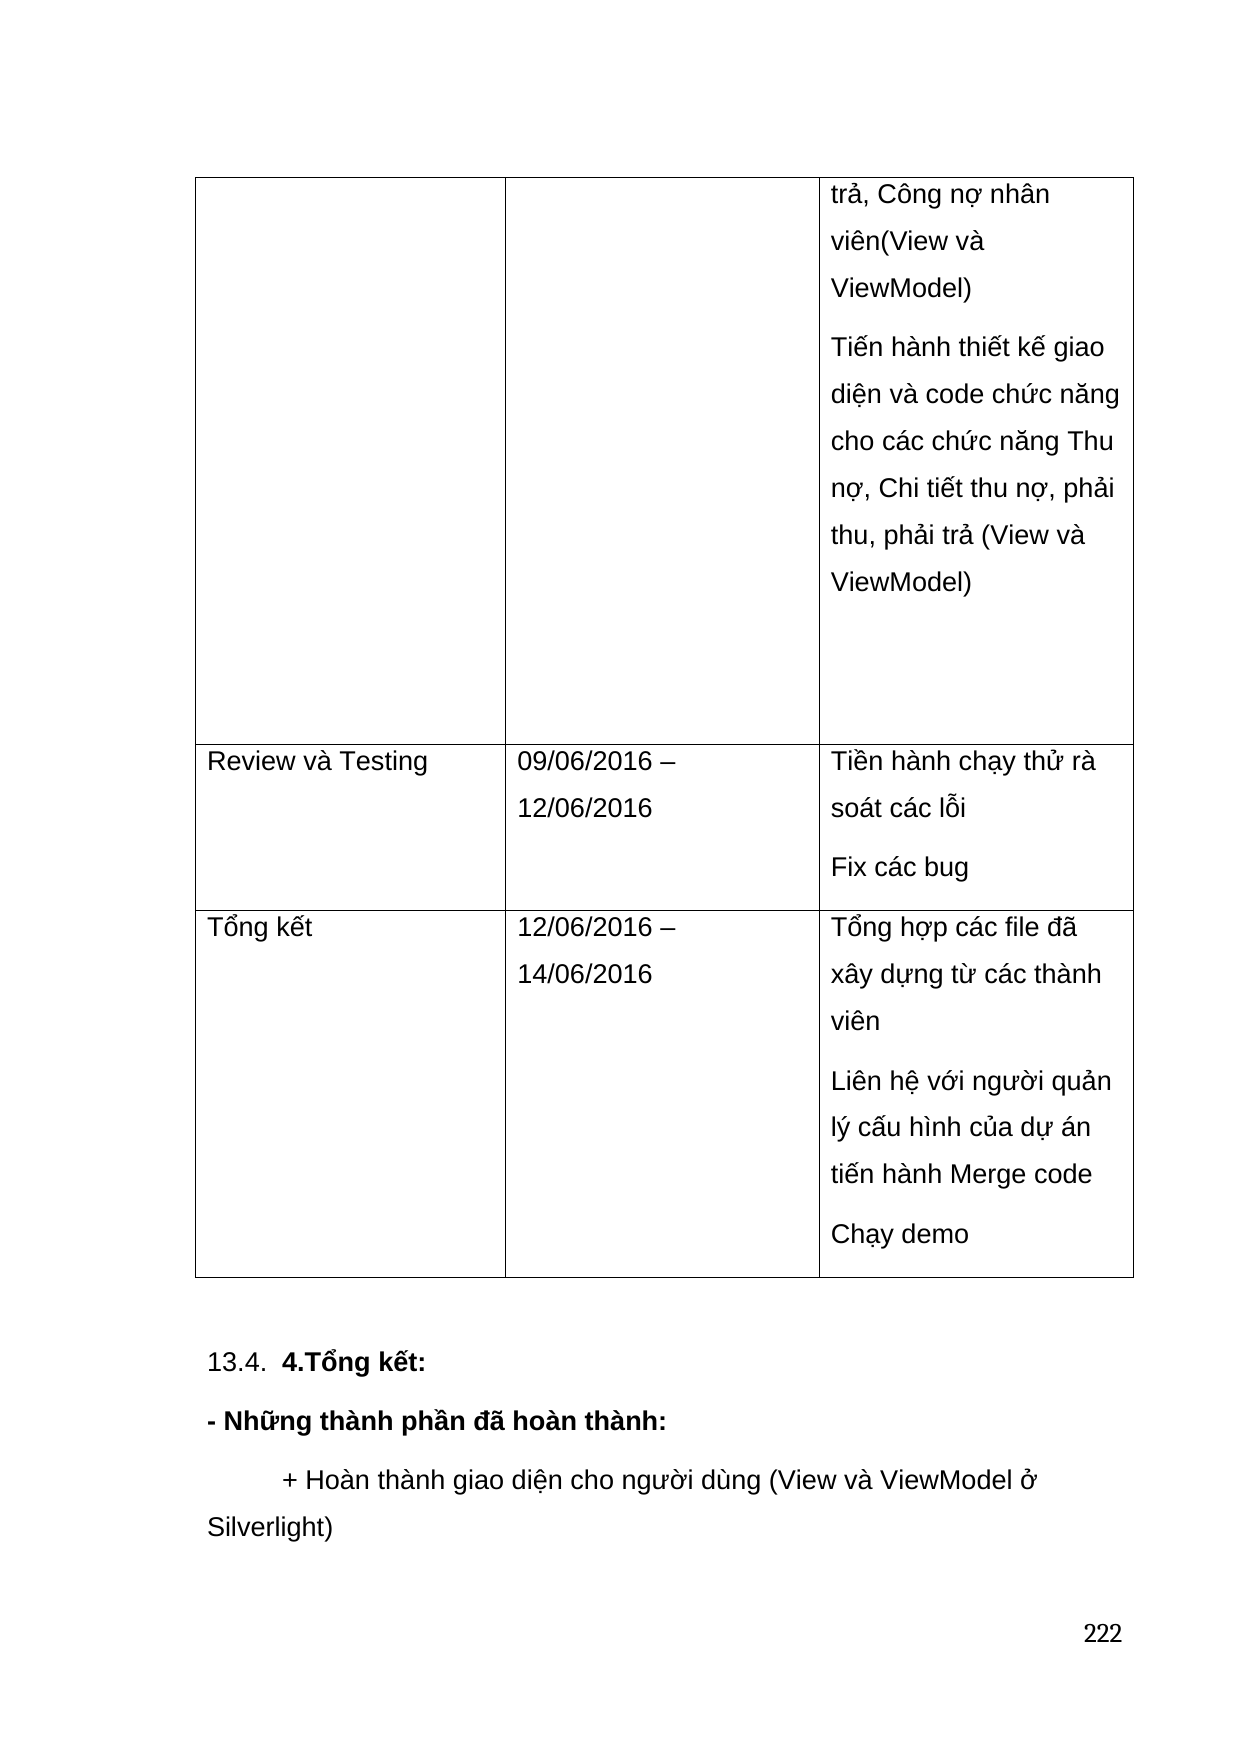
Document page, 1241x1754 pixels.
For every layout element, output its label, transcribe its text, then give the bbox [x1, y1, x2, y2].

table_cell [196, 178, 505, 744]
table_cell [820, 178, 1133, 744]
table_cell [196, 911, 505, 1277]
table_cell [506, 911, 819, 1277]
text - Những thành phần đã hoàn thành: [207, 1405, 1122, 1436]
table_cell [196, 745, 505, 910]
subtitle 4.Tổng kết: [207, 1346, 1122, 1377]
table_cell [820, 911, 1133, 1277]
text + Hoàn thành giao diện cho người dùng (View và ViewModel ở Silverlight) [207, 1464, 1122, 1542]
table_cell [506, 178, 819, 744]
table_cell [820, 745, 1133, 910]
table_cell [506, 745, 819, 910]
